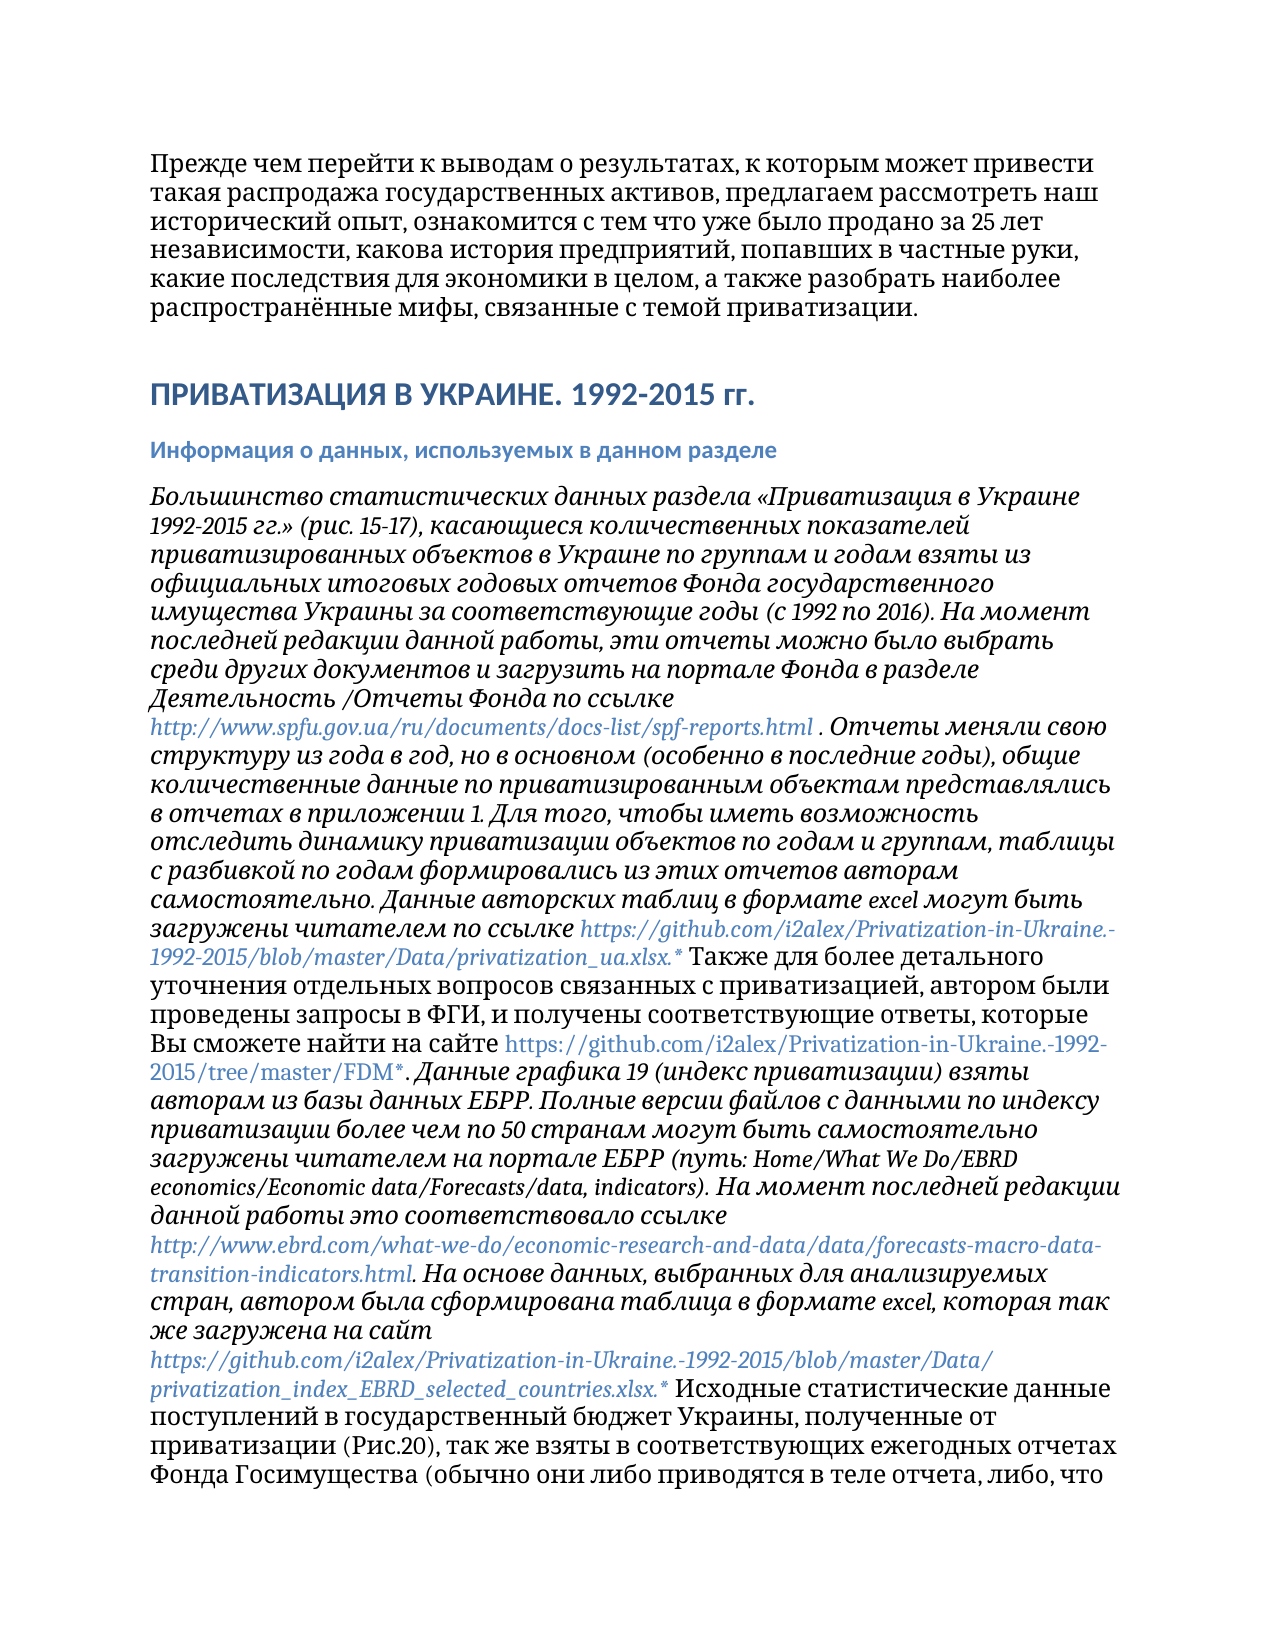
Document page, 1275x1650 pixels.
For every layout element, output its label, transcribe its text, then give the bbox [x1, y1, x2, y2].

subtitle ПРИВАТИЗАЦИЯ В УКРАИНЕ. 1992-2015 гг. [150, 372, 1125, 413]
text Прежде чем перейти к выводам о результатах, к которым может привести такая распродажа государственных активов, предлагаем рассмотреть наш исторический опыт, ознакомится с тем что уже было продано за 25 лет независимости, какова история предприятий, попавших в частные руки, какие последствия для экономики в целом, а также разобрать наиболее распространённые мифы, связанные с темой приватизации. [150, 150, 1125, 322]
subtitle Информация о данных, используемых в данном разделе [150, 434, 1125, 464]
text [150, 483, 1125, 1489]
